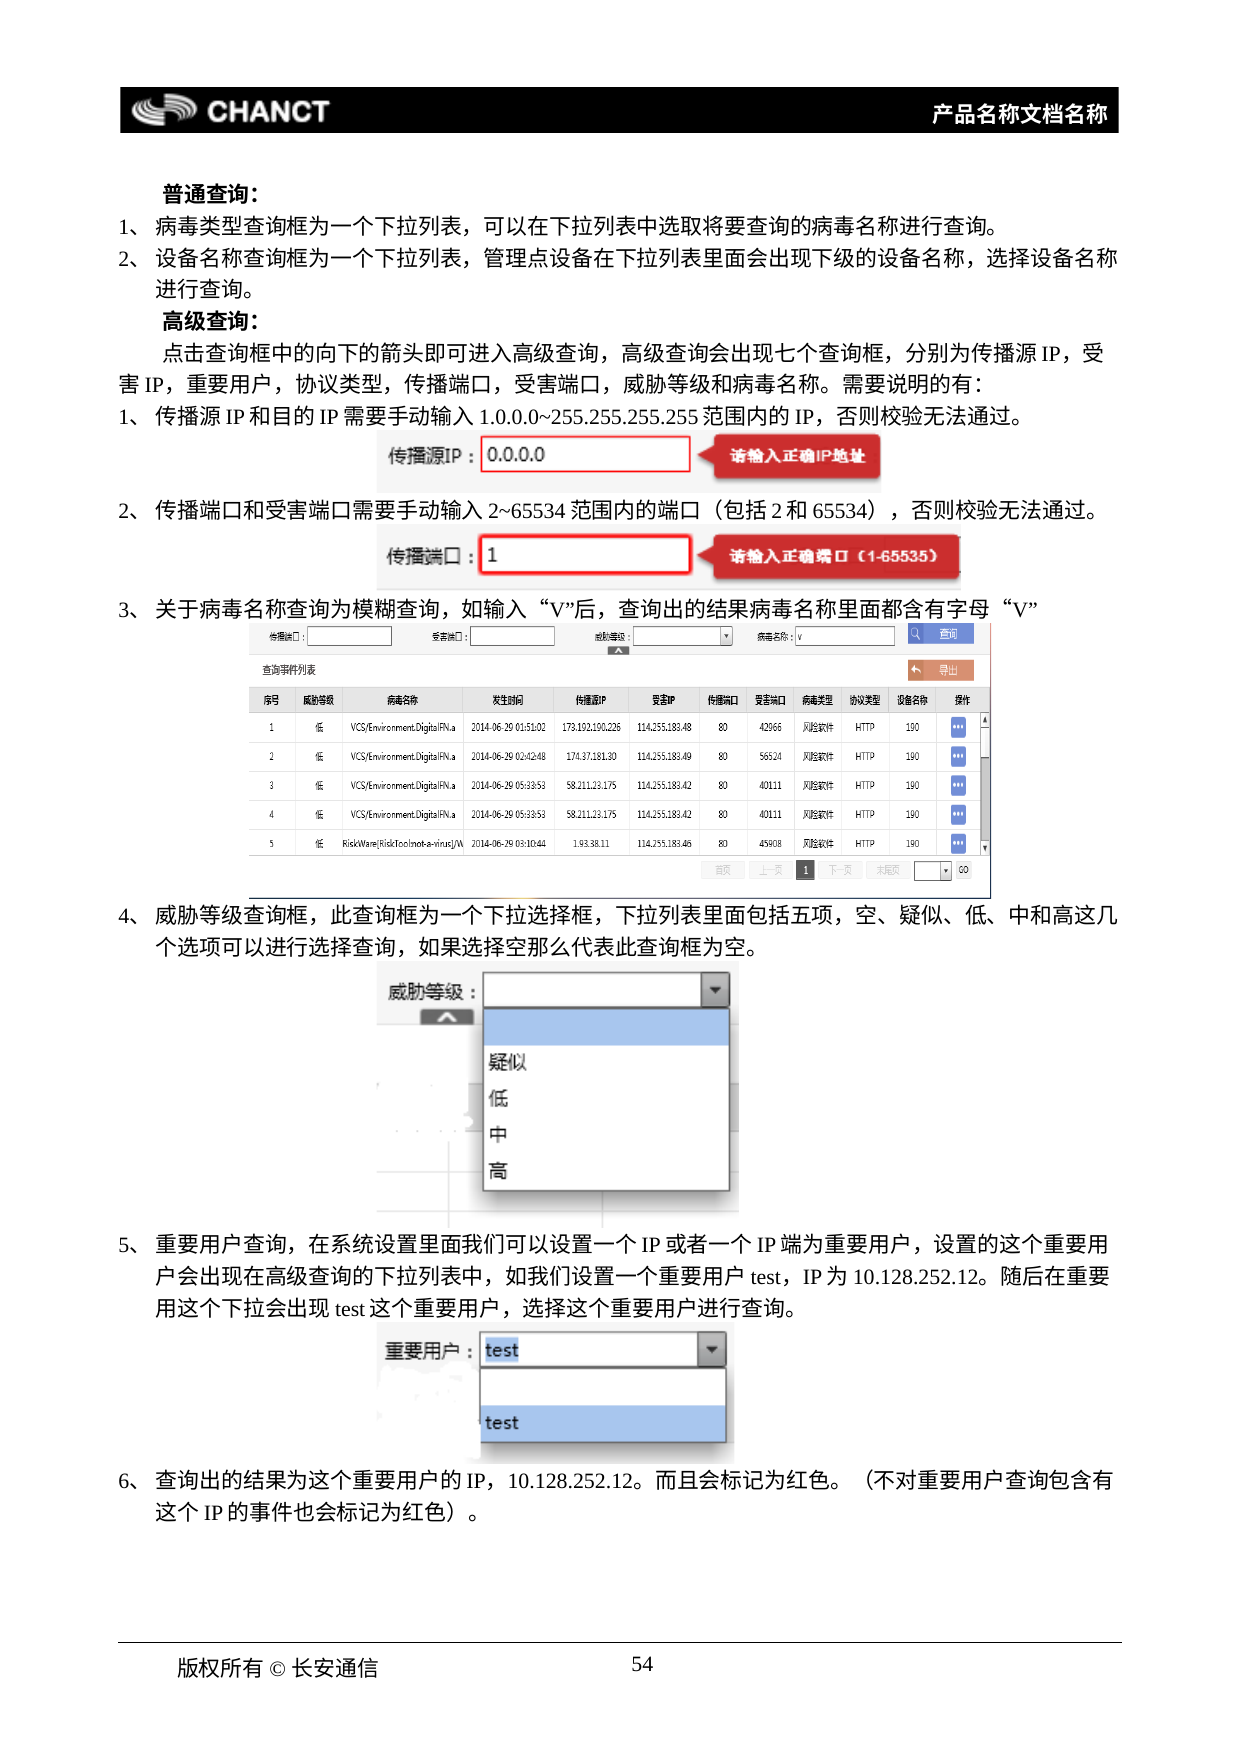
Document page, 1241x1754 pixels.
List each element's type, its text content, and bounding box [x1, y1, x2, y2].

text 点击查询框中的向下的箭头即可进入高级查询，高级查询会出现七个查询框，分别为传播源IP，受害IP，重要用户，协议类型，传播端口，受害端口，威胁等级和病毒名称。需要说明的有： [118, 336, 1122, 399]
list 关于病毒名称查询为模糊查询，如输入“V”后，查询出的结果病毒名称里面都含有字母“V” [118, 592, 1122, 623]
picture [376, 524, 961, 592]
list 设备名称查询框为一个下拉列表，管理点设备在下拉列表里面会出现下级的设备名称，选择设备名称进行查询。 [118, 241, 1122, 304]
text 高级查询： [118, 304, 1122, 336]
list 威胁等级查询框，此查询框为一个下拉选择框，下拉列表里面包括五项，空、疑似、低、中和高这几个选项可以进行选择查询，如果选择空那么代表此查询框为空。 [118, 898, 1122, 962]
text 普通查询： [118, 177, 1122, 209]
list 查询出的结果为这个重要用户的IP，10.128.252.12。而且会标记为红色。（不对重要用户查询包含有这个IP的事件也会标记为红色）。 [118, 1463, 1122, 1526]
list 病毒类型查询框为一个下拉列表，可以在下拉列表中选取将要查询的病毒名称进行查询。 [118, 209, 1122, 241]
picture [376, 961, 739, 1228]
picture [249, 623, 992, 899]
picture [120, 87, 1119, 133]
picture [376, 1322, 735, 1464]
picture [376, 430, 882, 493]
list 重要用户查询，在系统设置里面我们可以设置一个IP或者一个IP端为重要用户，设置的这个重要用户会出现在高级查询的下拉列表中，如我们设置一个重要用户test，IP为10.128.252.12。随后在重要用这个下拉会出现test这个重要用户，选择这个重要用户进行查询。 [118, 1227, 1122, 1322]
list 传播端口和受害端口需要手动输入2~65534范围内的端口（包括2和65534），否则校验无法通过。 [118, 493, 1122, 525]
list 传播源IP和目的IP需要手动输入1.0.0.0~255.255.255.255范围内的IP，否则校验无法通过。 [118, 399, 1122, 431]
